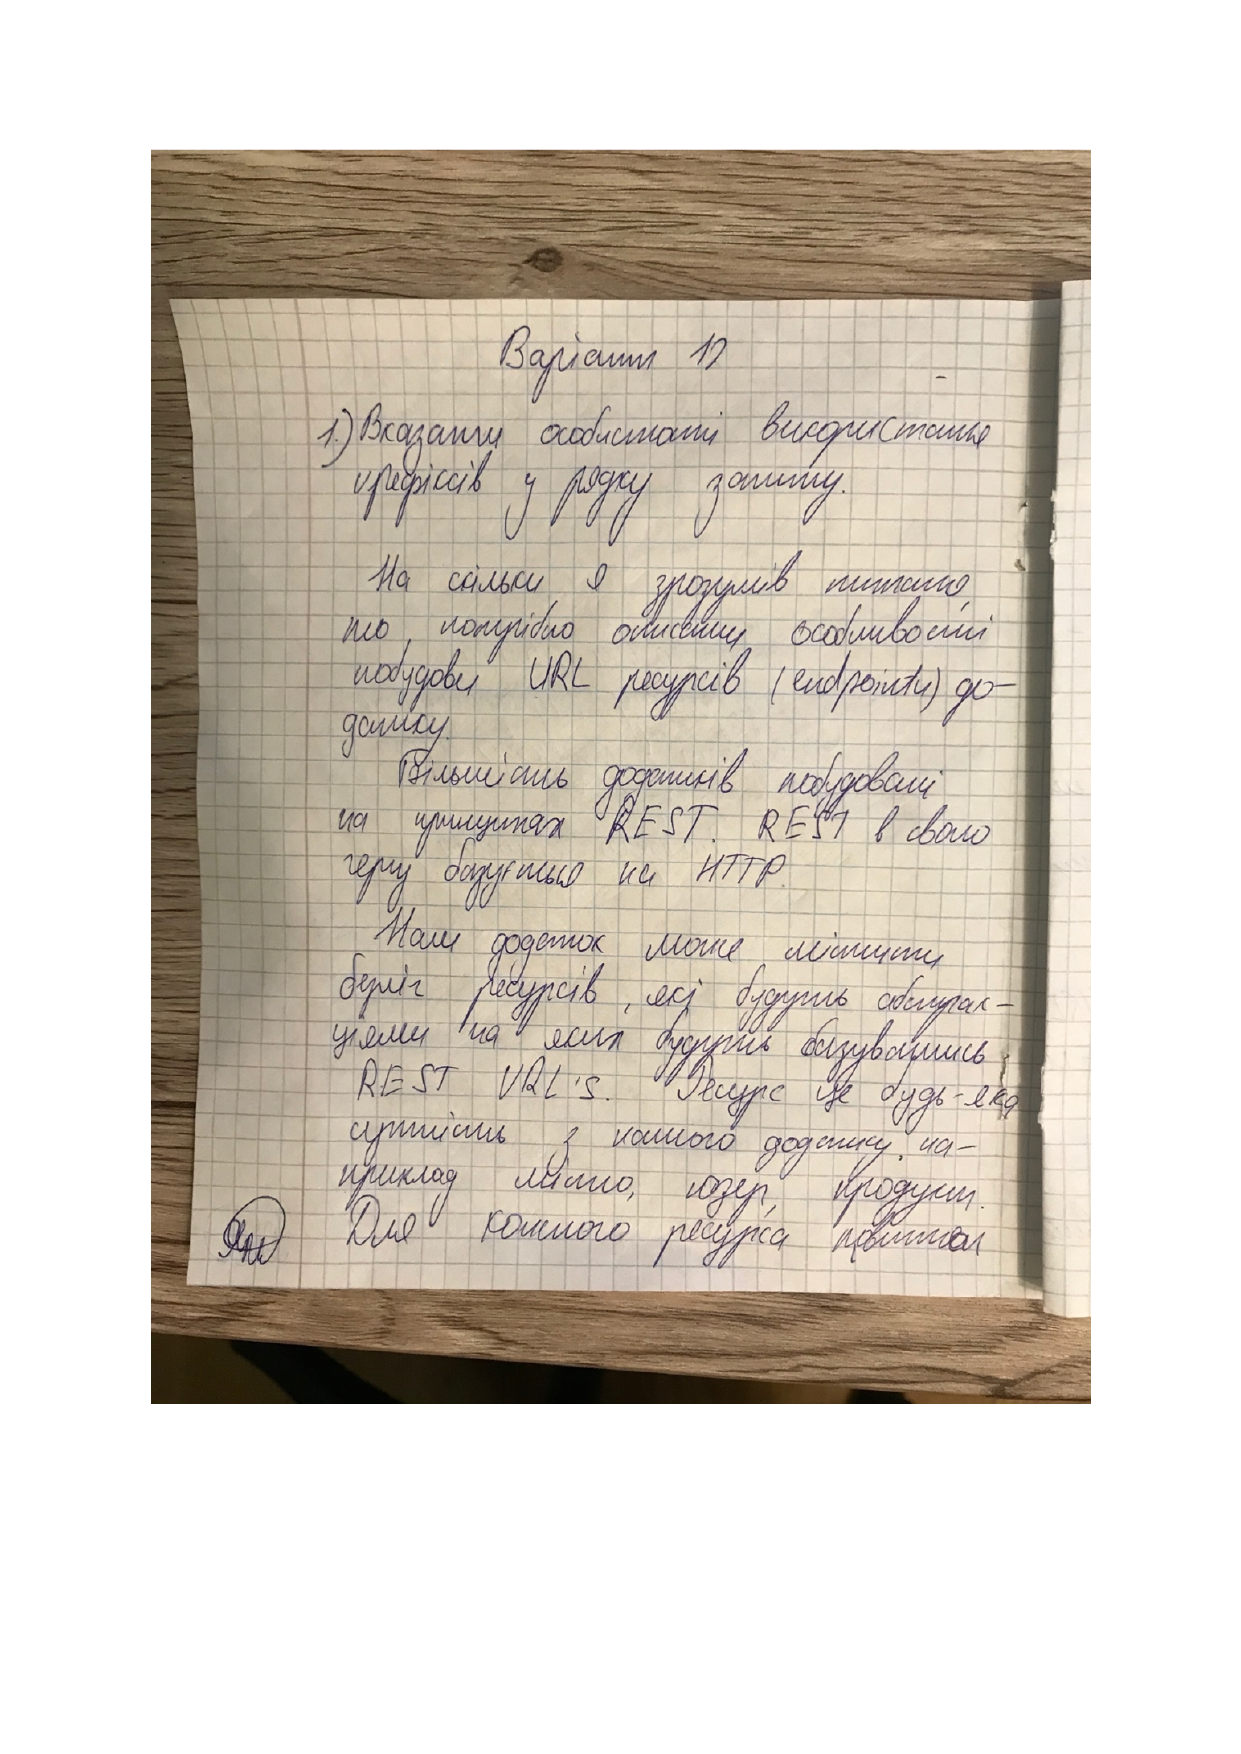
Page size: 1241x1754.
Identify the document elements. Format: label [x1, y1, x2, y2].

picture [152, 151, 1091, 1403]
